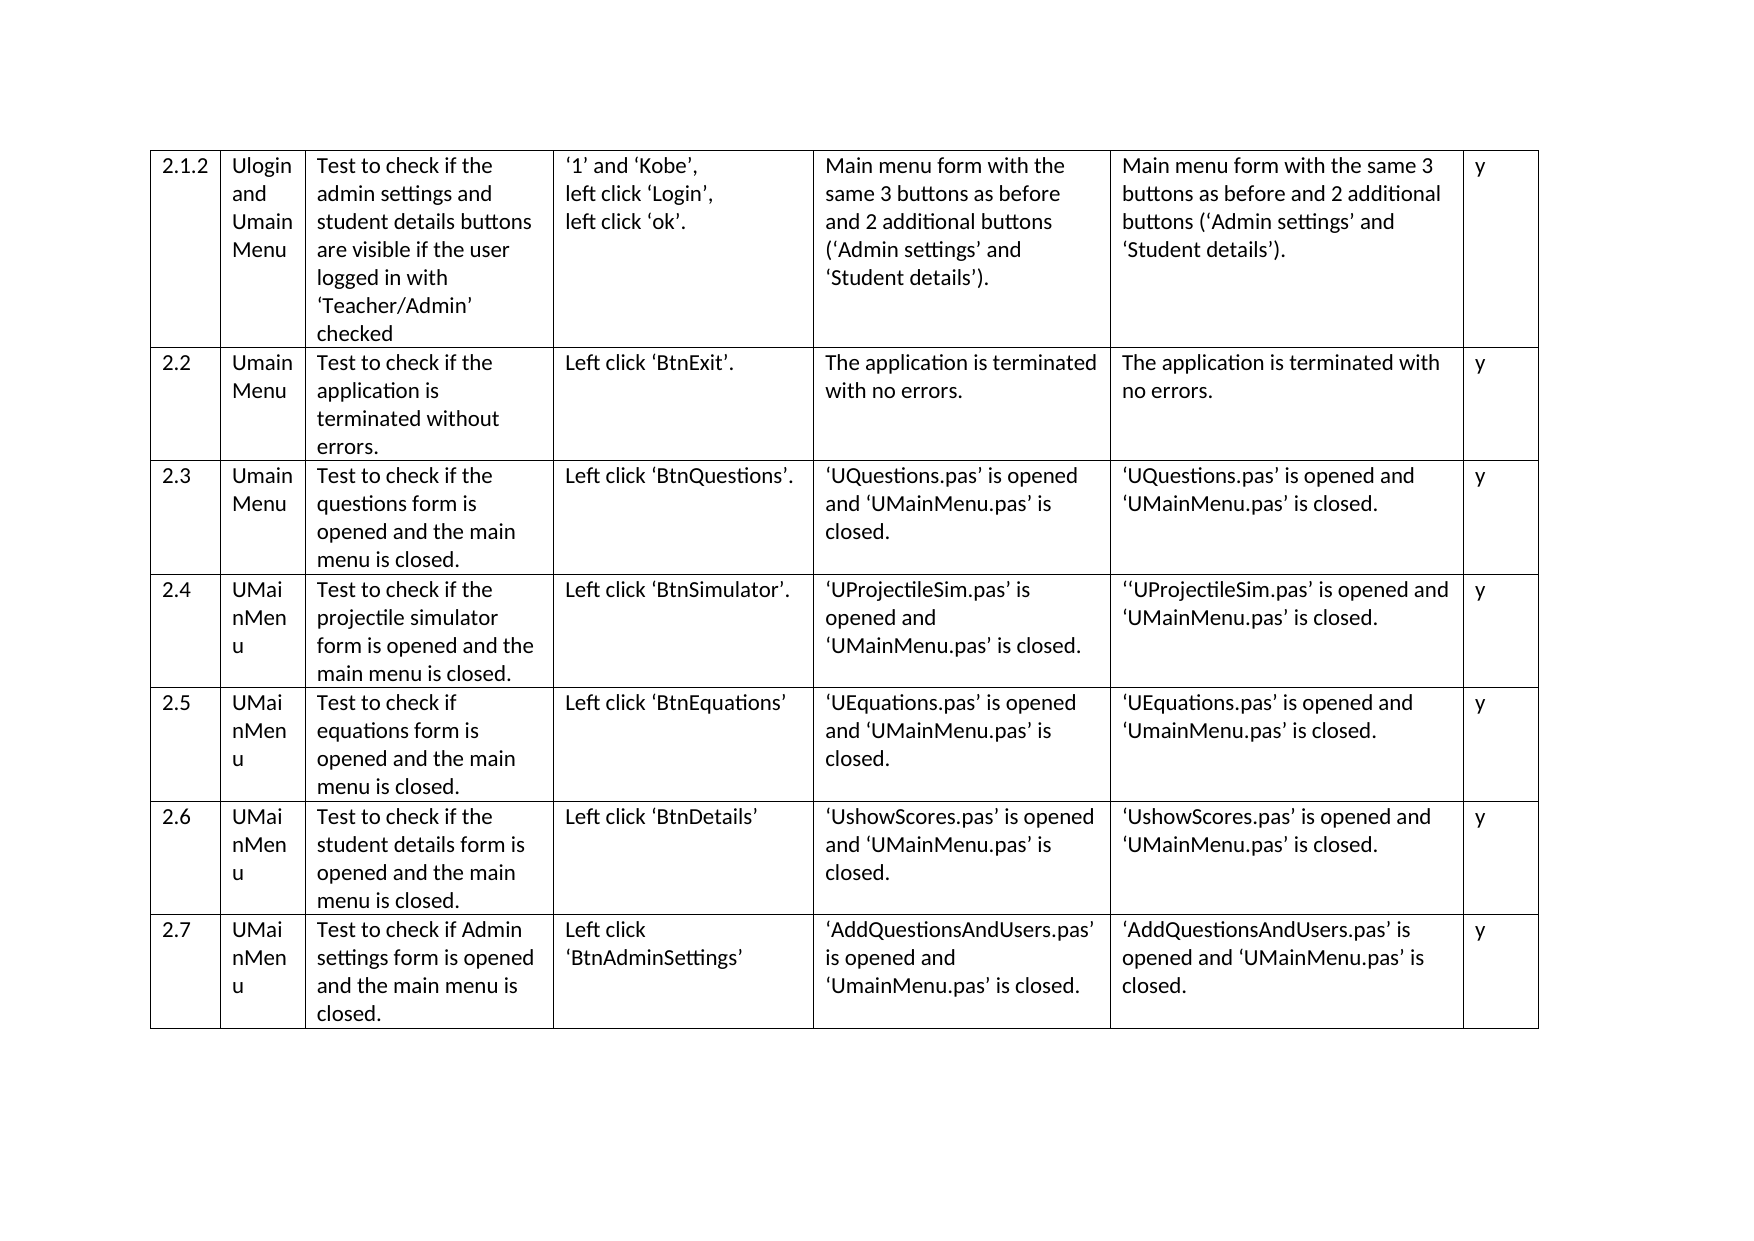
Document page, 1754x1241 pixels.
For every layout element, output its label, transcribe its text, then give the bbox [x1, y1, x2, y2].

table_cell y [1464, 151, 1538, 347]
table_cell Left click ‘BtnDetails’ [554, 802, 813, 914]
table_cell UMainMenu [221, 575, 305, 687]
table_cell Left click ‘BtnQuestions’. [554, 461, 813, 574]
table_cell y [1464, 802, 1538, 914]
table_cell 2.4 [151, 575, 220, 687]
table_cell Left click ‘BtnExit’. [554, 348, 813, 460]
table_cell ‘‘UProjectileSim.pas’ is opened and ‘UMainMenu.pas’ is closed. [1111, 575, 1463, 687]
table_cell 2.5 [151, 688, 220, 801]
table_cell ‘UQuestions.pas’ is opened and ‘UMainMenu.pas’ is closed. [814, 461, 1110, 574]
table_cell y [1464, 688, 1538, 801]
table_cell ‘UProjectileSim.pas’ is opened and ‘UMainMenu.pas’ is closed. [814, 575, 1110, 687]
table_cell 2.7 [151, 915, 220, 1027]
table_cell ‘UEquations.pas’ is opened and ‘UmainMenu.pas’ is closed. [1111, 688, 1463, 801]
table_cell y [1464, 461, 1538, 574]
table_cell ‘UshowScores.pas’ is opened and ‘UMainMenu.pas’ is closed. [814, 802, 1110, 914]
table_cell y [1464, 575, 1538, 687]
table_cell UMainMenu [221, 802, 305, 914]
table_cell Left click ‘BtnEquations’ [554, 688, 813, 801]
table_cell Test to check if Admin settings form is opened and the main menu is closed. [306, 915, 553, 1027]
table_cell 2.2 [151, 348, 220, 460]
table_cell 2.6 [151, 802, 220, 914]
table_cell 2.1.2 [151, 151, 220, 347]
table_cell The application is terminated with no errors. [814, 348, 1110, 460]
table_cell UMainMenu [221, 688, 305, 801]
table_cell Test to check if the projectile simulator form is opened and the main menu is closed. [306, 575, 553, 687]
table_cell Test to check if the questions form is opened and the main menu is closed. [306, 461, 553, 574]
table_cell Left click ‘BtnAdminSettings’ [554, 915, 813, 1027]
table_cell Test to check if equations form is opened and the main menu is closed. [306, 688, 553, 801]
table_cell 2.3 [151, 461, 220, 574]
table_cell ‘AddQuestionsAndUsers.pas’ is opened and ‘UMainMenu.pas’ is closed. [1111, 915, 1463, 1027]
table_cell UMainMenu [221, 915, 305, 1027]
table_cell The application is terminated with no errors. [1111, 348, 1463, 460]
table_cell UmainMenu [221, 461, 305, 574]
table_cell ‘AddQuestionsAndUsers.pas’ is opened and ‘UmainMenu.pas’ is closed. [814, 915, 1110, 1027]
table_cell Main menu form with the same 3 buttons as before and 2 additional buttons (‘Admin settings’ and ‘Student details’). [1111, 151, 1463, 347]
table_cell Left click ‘BtnSimulator’. [554, 575, 813, 687]
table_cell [221, 151, 305, 347]
table_cell Test to check if the application is terminated without errors. [306, 348, 553, 460]
table_cell Main menu form with the same 3 buttons as before and 2 additional buttons (‘Admin settings’ and ‘Student details’). [814, 151, 1110, 347]
table_cell ‘UshowScores.pas’ is opened and ‘UMainMenu.pas’ is closed. [1111, 802, 1463, 914]
table_cell y [1464, 348, 1538, 460]
table_cell Test to check if the student details form is opened and the main menu is closed. [306, 802, 553, 914]
table_cell y [1464, 915, 1538, 1027]
table_cell ‘UEquations.pas’ is opened and ‘UMainMenu.pas’ is closed. [814, 688, 1110, 801]
table_cell ‘UQuestions.pas’ is opened and ‘UMainMenu.pas’ is closed. [1111, 461, 1463, 574]
table_cell ‘1’ and ‘Kobe’, left click ‘Login’, left click ‘ok’. [554, 151, 813, 347]
table_cell Test to check if the admin settings and student details buttons are visible if the user logged in with ‘Teacher/Admin’ checked [306, 151, 553, 347]
table_cell UmainMenu [221, 348, 305, 460]
